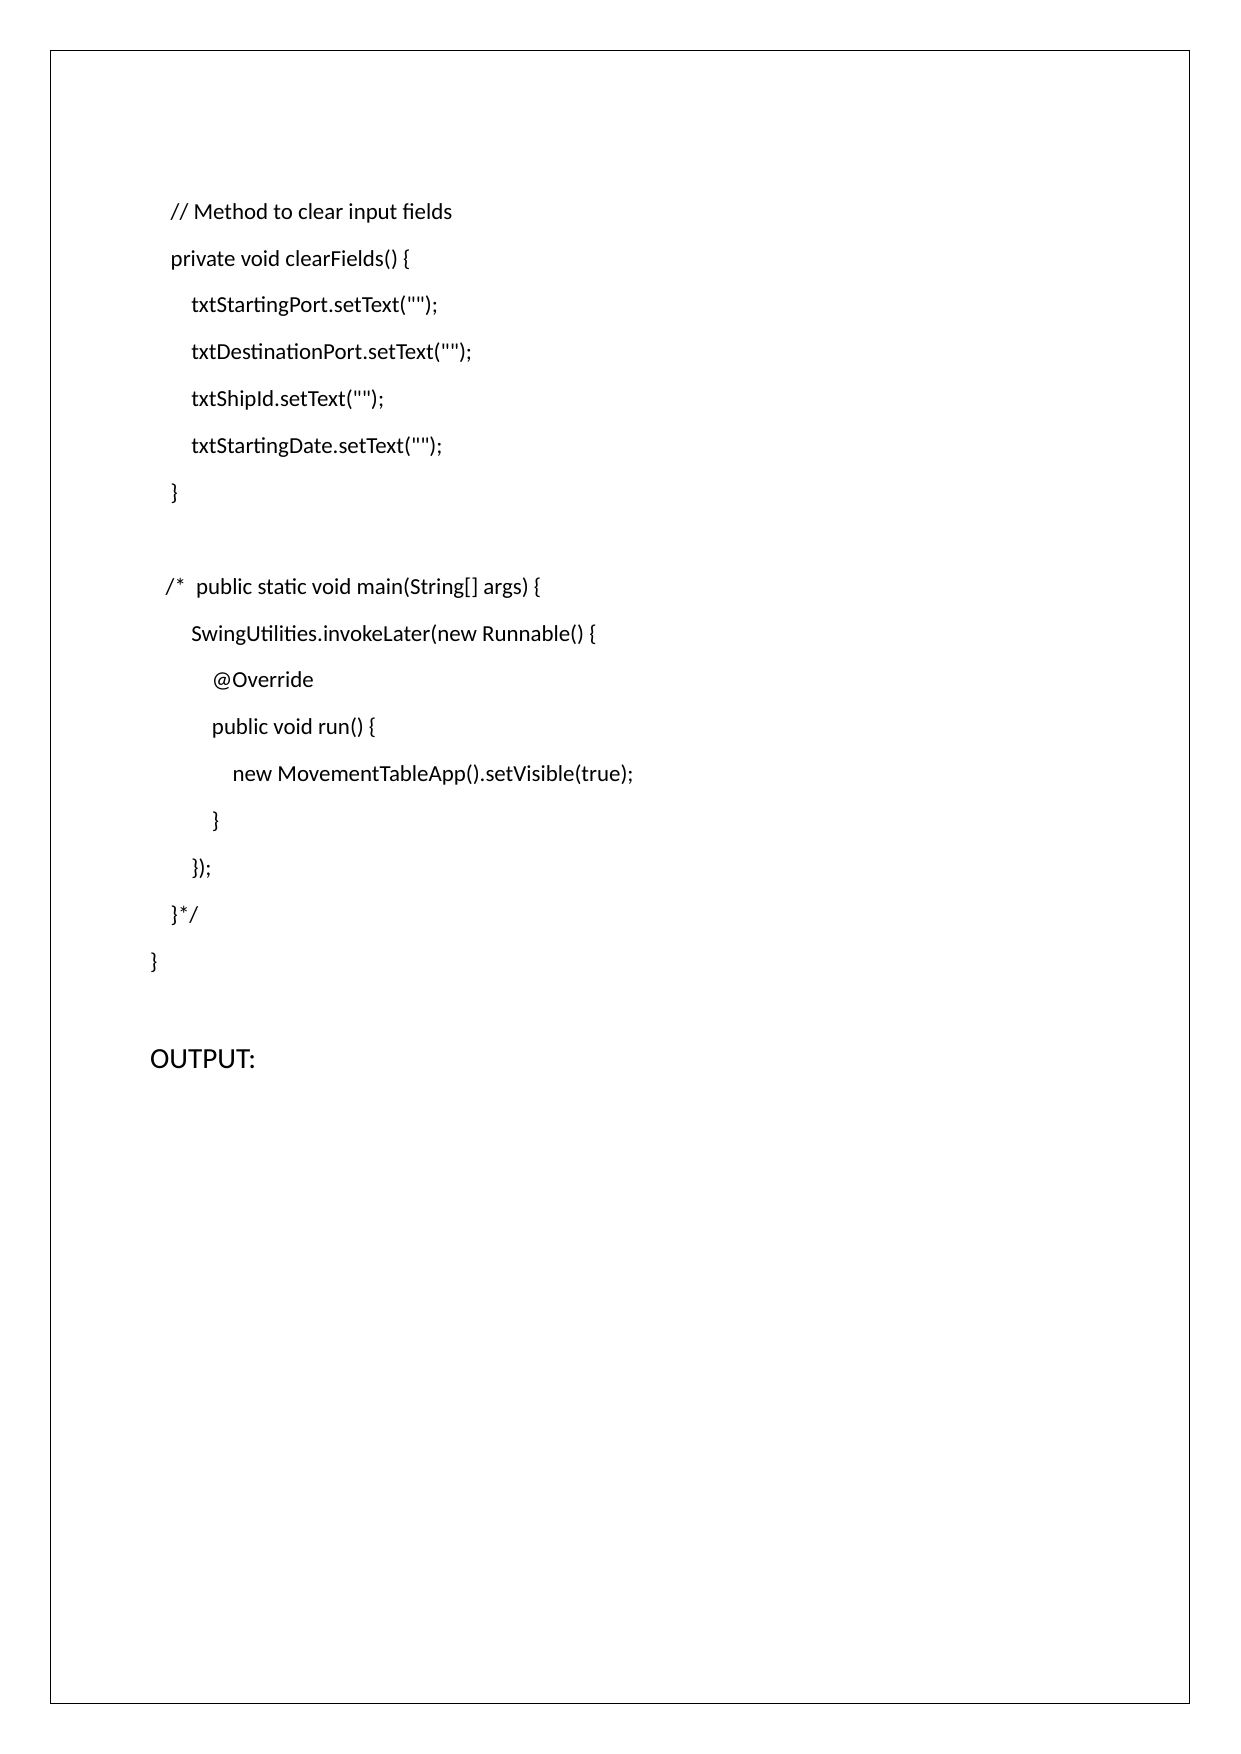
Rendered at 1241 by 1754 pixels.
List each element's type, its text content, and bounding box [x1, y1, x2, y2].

text txtDestinationPort.setText(""); [150, 337, 1090, 366]
text private void clearFields() { [150, 244, 1090, 272]
text // Method to clear input fields [150, 197, 1090, 225]
text txtStartingPort.setText(""); [150, 291, 1090, 319]
text OUTPUT: [150, 1041, 1090, 1076]
text new MovementTableApp().setVisible(true); [150, 759, 1090, 787]
text public void run() { [150, 712, 1090, 741]
text txtShipId.setText(""); [150, 384, 1090, 412]
text }*/ [150, 900, 1090, 928]
text } [150, 478, 1090, 506]
text @Override [150, 666, 1090, 694]
text } [150, 806, 1090, 834]
text }); [150, 853, 1090, 881]
text } [150, 947, 1090, 975]
text txtStartingDate.setText(""); [150, 431, 1090, 459]
text /* public static void main(String[] args) { [150, 572, 1090, 600]
text SwingUtilities.invokeLater(new Runnable() { [150, 619, 1090, 647]
